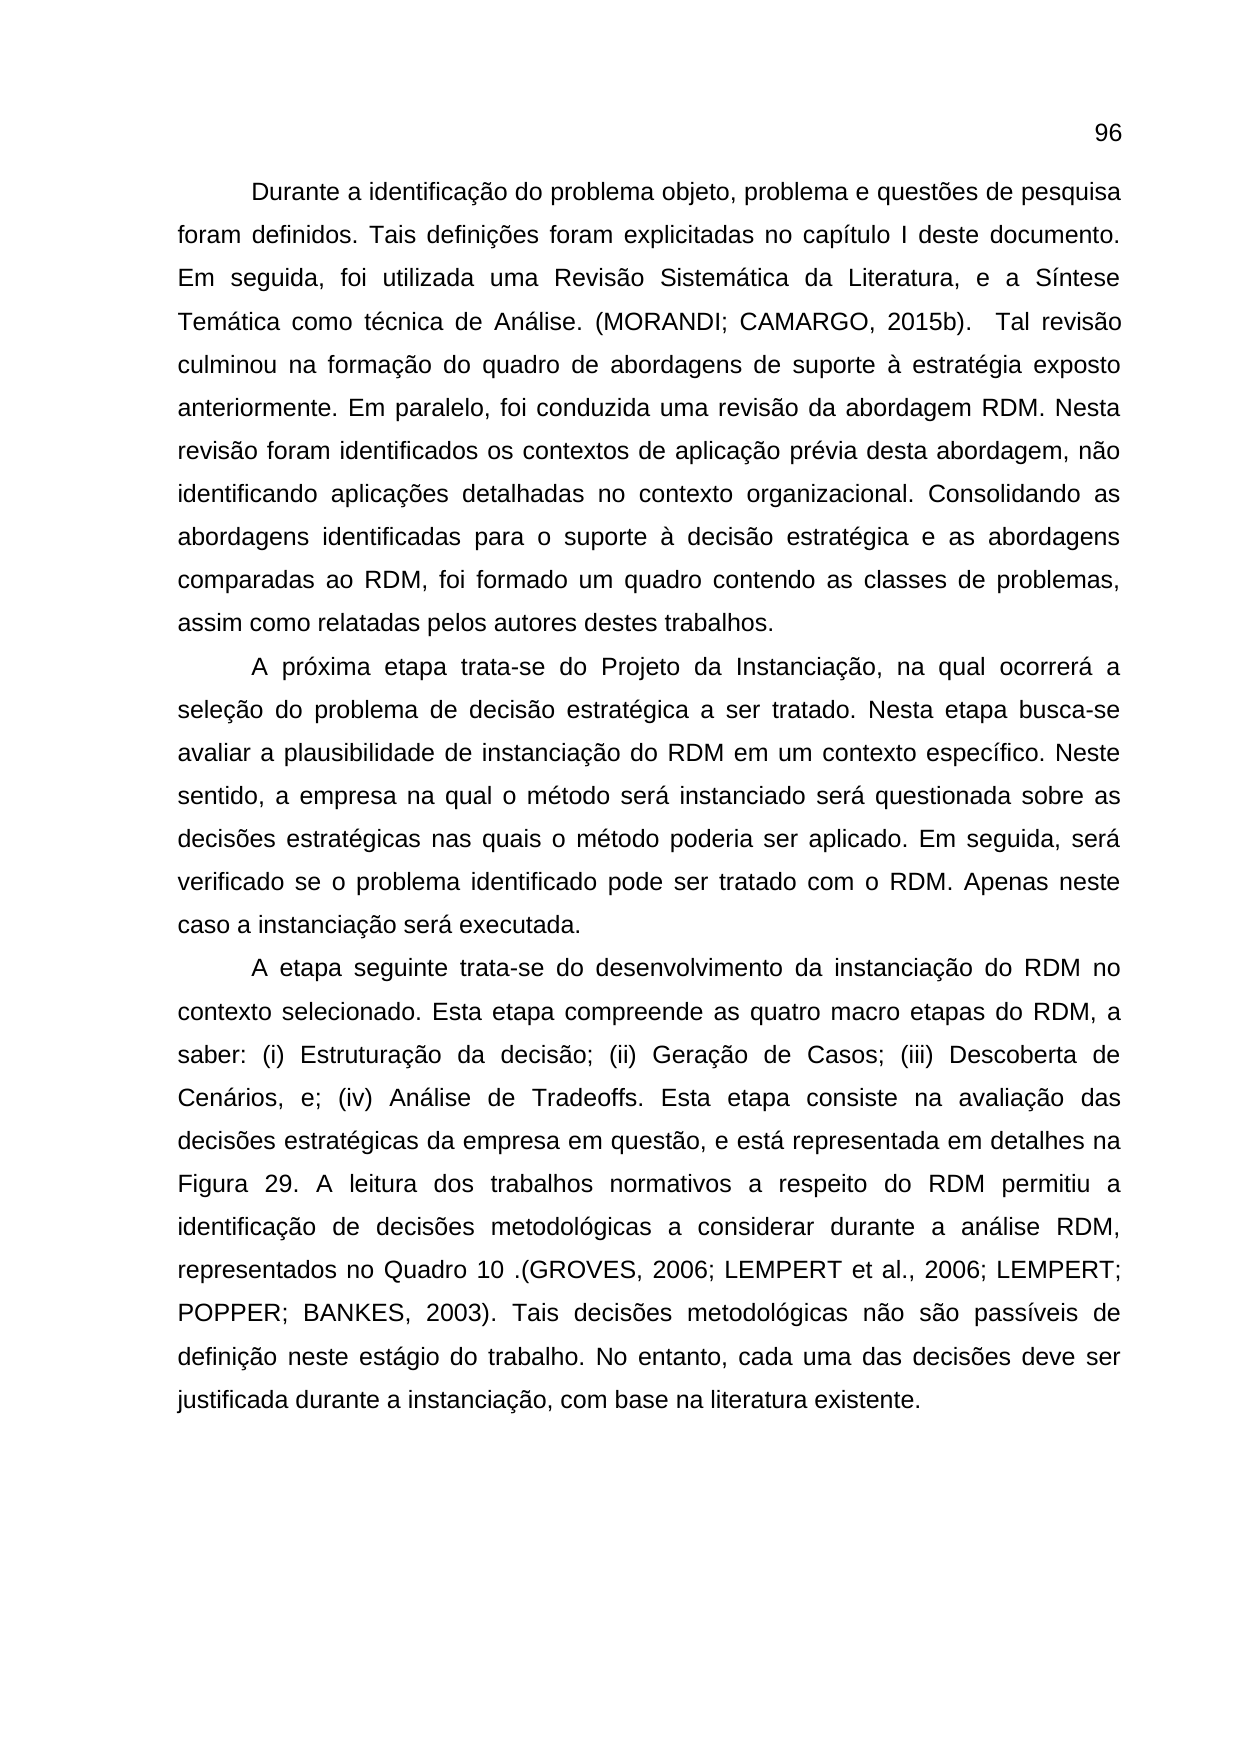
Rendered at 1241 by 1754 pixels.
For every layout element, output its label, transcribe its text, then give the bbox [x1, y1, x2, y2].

text A etapa seguinte trata-se do desenvolvimento da instanciação do RDM no contexto selecionado. Esta etapa compreende as quatro macro etapas do RDM, a saber: (i) Estruturação da decisão; (ii) Geração de Casos; (iii) Descoberta de Cenários, e; (iv) Análise de Tradeoffs. Esta etapa consiste na avaliação das decisões estratégicas da empresa em questão, e está representada em detalhes na Figura 29. A leitura dos trabalhos normativos a respeito do RDM permitiu a identificação de decisões metodológicas a considerar durante a análise RDM, representados no Quadro 10 .(GROVES, 2006; LEMPERT et al., 2006; LEMPERT; POPPER; BANKES, 2003). Tais decisões metodológicas não são passíveis de definição neste estágio do trabalho. No entanto, cada uma das decisões deve ser justificada durante a instanciação, com base na literatura existente. [177, 953, 1122, 1413]
text A próxima etapa trata-se do Projeto da Instanciação, na qual ocorrerá a seleção do problema de decisão estratégica a ser tratado. Nesta etapa busca-se avaliar a plausibilidade de instanciação do RDM em um contexto específico. Neste sentido, a empresa na qual o método será instanciado será questionada sobre as decisões estratégicas nas quais o método poderia ser aplicado. Em seguida, será verificado se o problema identificado pode ser tratado com o RDM. Apenas neste caso a instanciação será executada. [177, 652, 1122, 939]
text Durante a identificação do problema objeto, problema e questões de pesquisa foram definidos. Tais definições foram explicitadas no capítulo I deste documento. Em seguida, foi utilizada uma Revisão Sistemática da Literatura, e a Síntese Temática como técnica de Análise. (MORANDI; CAMARGO, 2015b). Tal revisão culminou na formação do quadro de abordagens de suporte à estratégia exposto anteriormente. Em paralelo, foi conduzida uma revisão da abordagem RDM. Nesta revisão foram identificados os contextos de aplicação prévia desta abordagem, não identificando aplicações detalhadas no contexto organizacional. Consolidando as abordagens identificadas para o suporte à decisão estratégica e as abordagens comparadas ao RDM, foi formado um quadro contendo as classes de problemas, assim como relatadas pelos autores destes trabalhos. [177, 177, 1122, 637]
